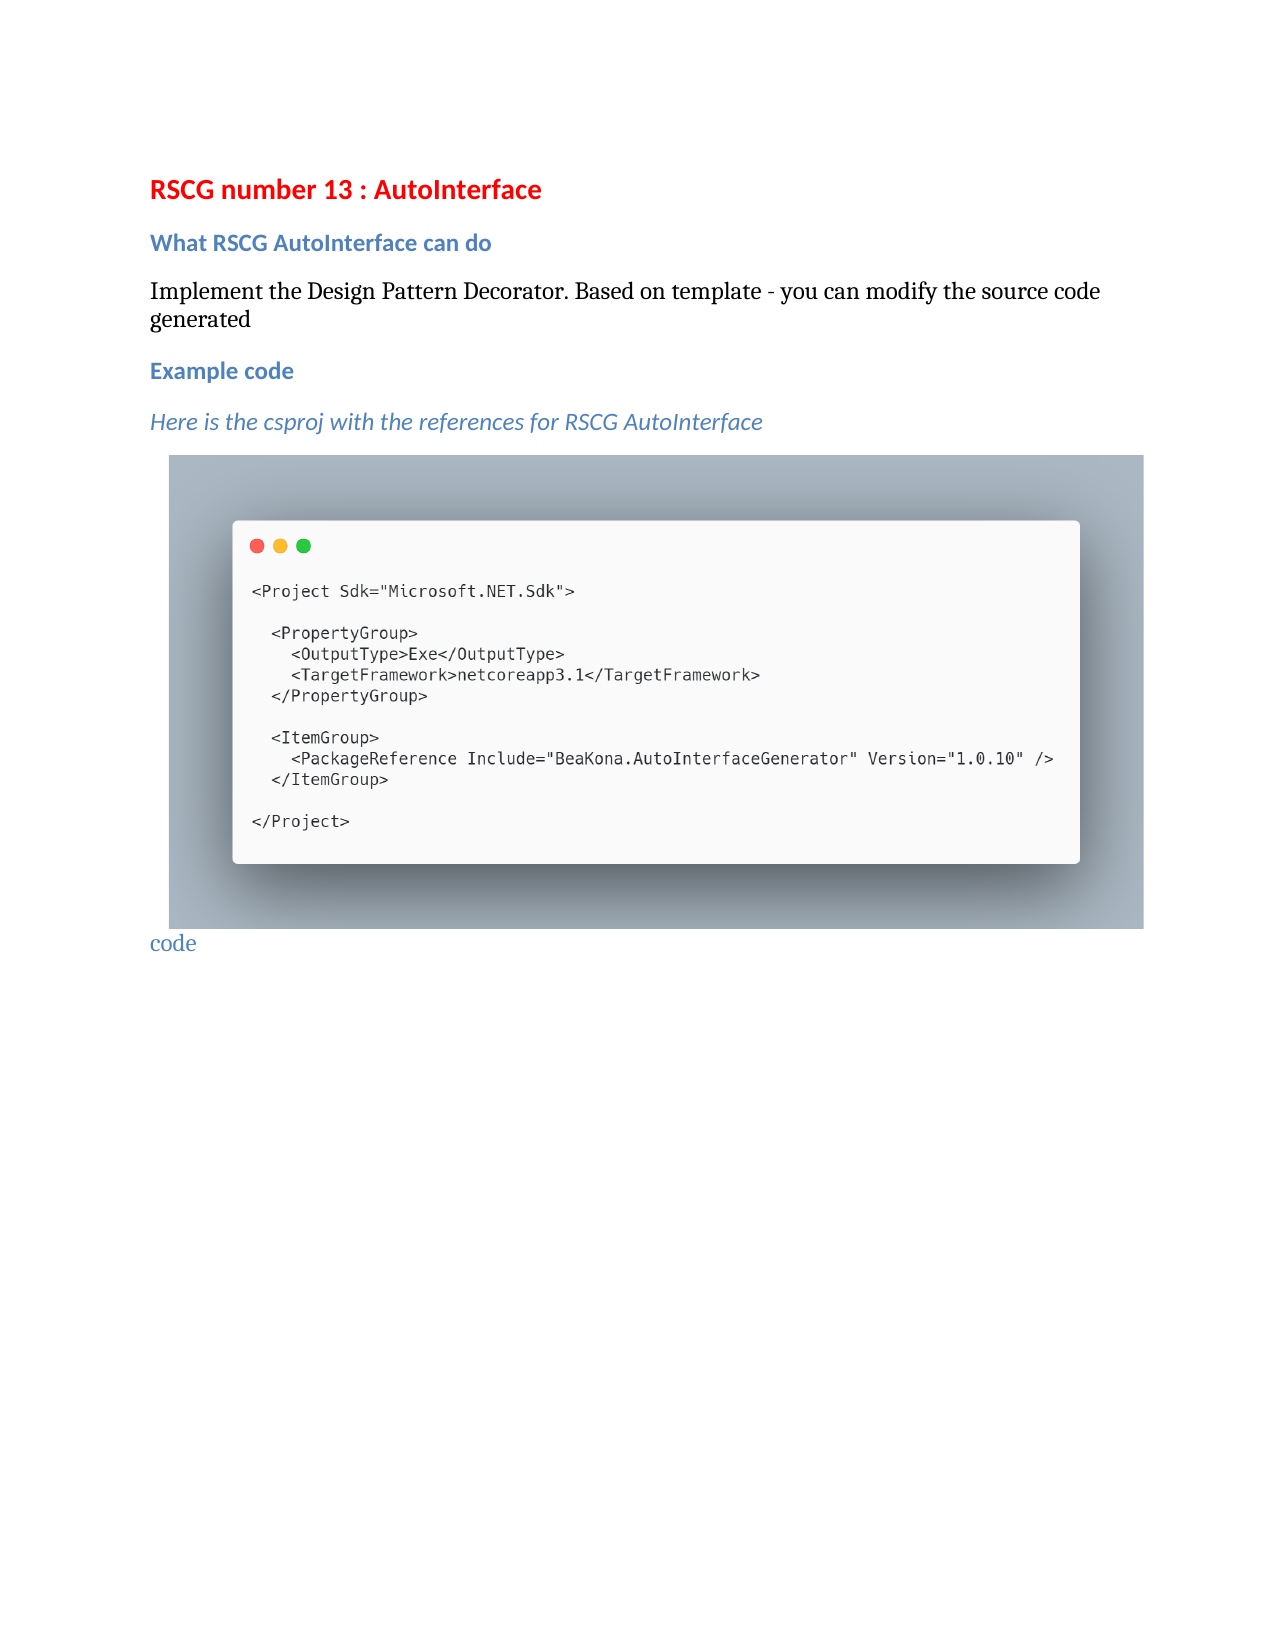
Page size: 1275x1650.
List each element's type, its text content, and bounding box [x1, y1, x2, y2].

subtitle RSCG number 13 : AutoInterface [150, 171, 1125, 206]
picture [168, 455, 1144, 929]
subtitle Here is the csproj with the references for RSCG AutoInterface [150, 406, 1125, 437]
text Implement the Design Pattern Decorator. Based on template - you can modify the source code generated [150, 277, 1125, 334]
subtitle What RSCG AutoInterface can do [150, 227, 1125, 258]
subtitle Example code [150, 355, 1125, 385]
